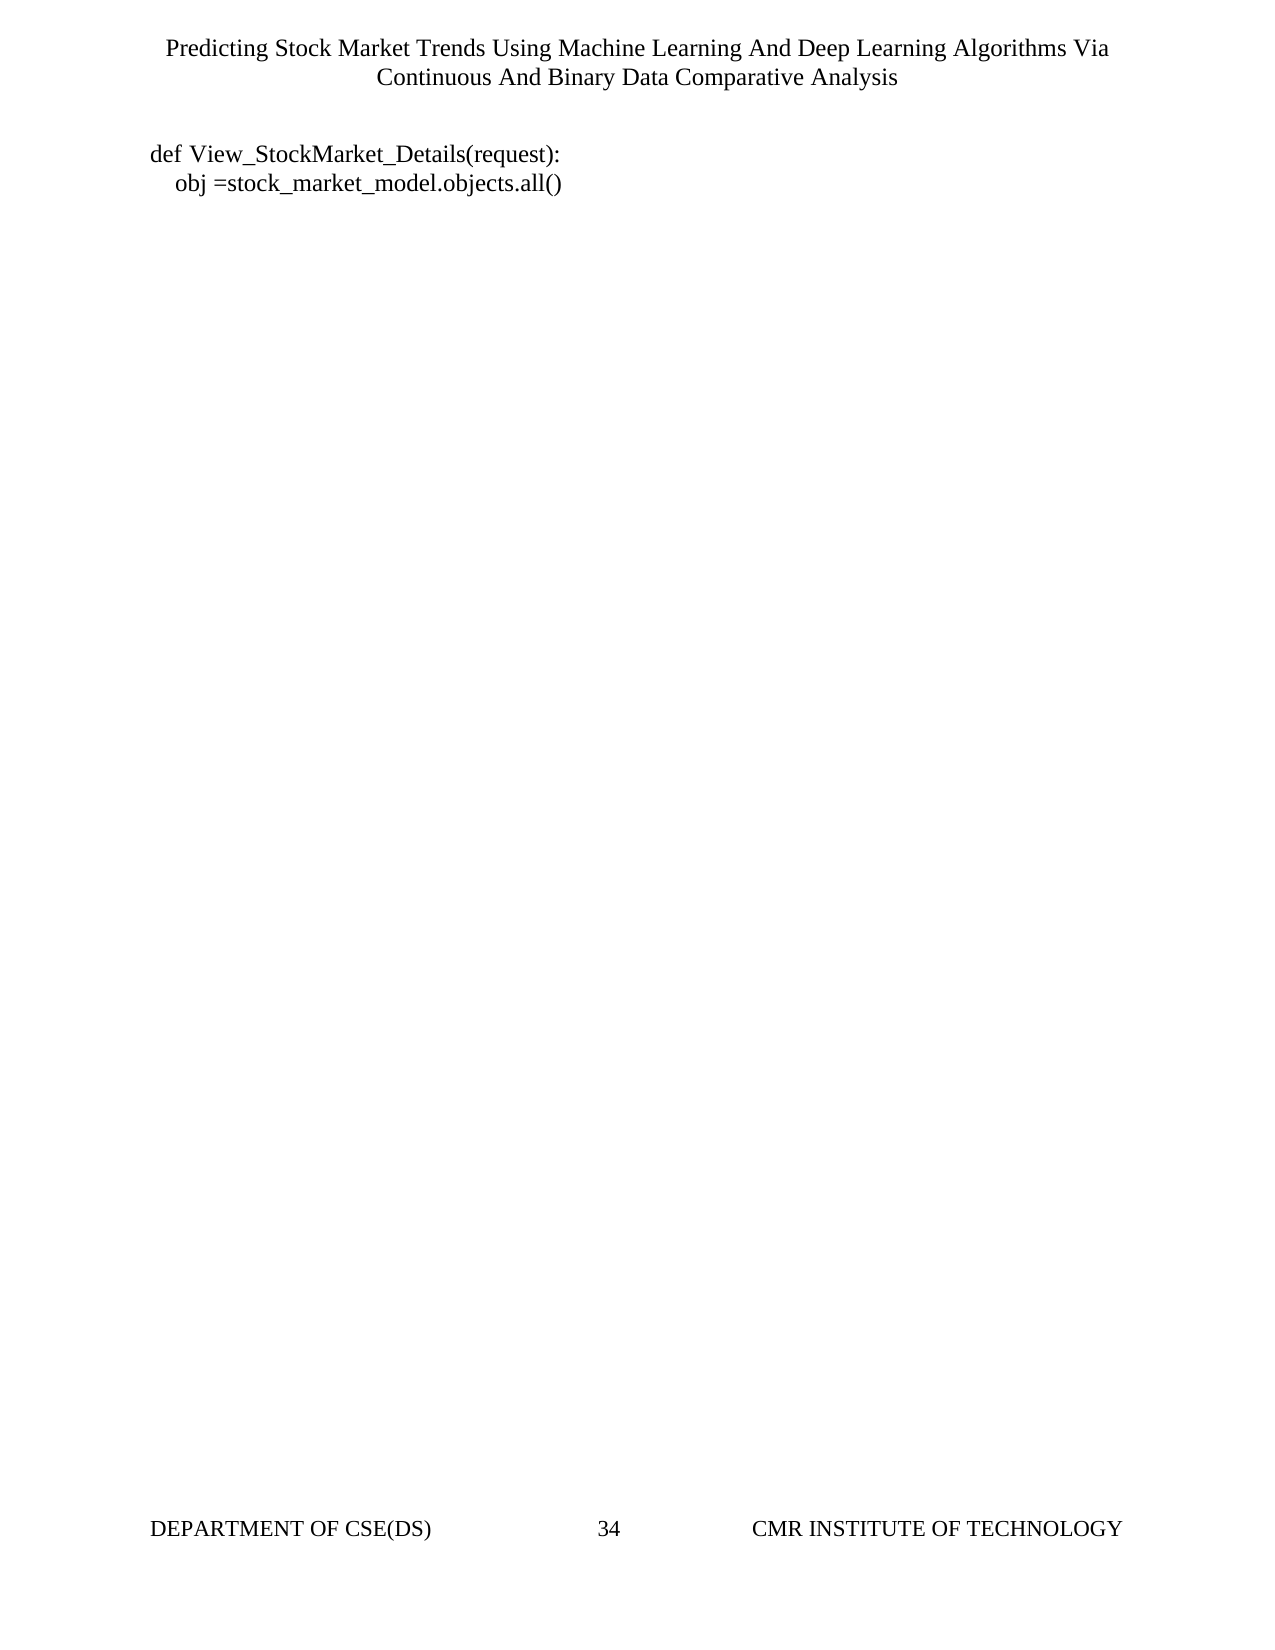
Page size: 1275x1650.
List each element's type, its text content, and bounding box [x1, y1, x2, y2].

text def View_StockMarket_Details(request): obj =stock_market_model.objects.all() [150, 139, 563, 197]
